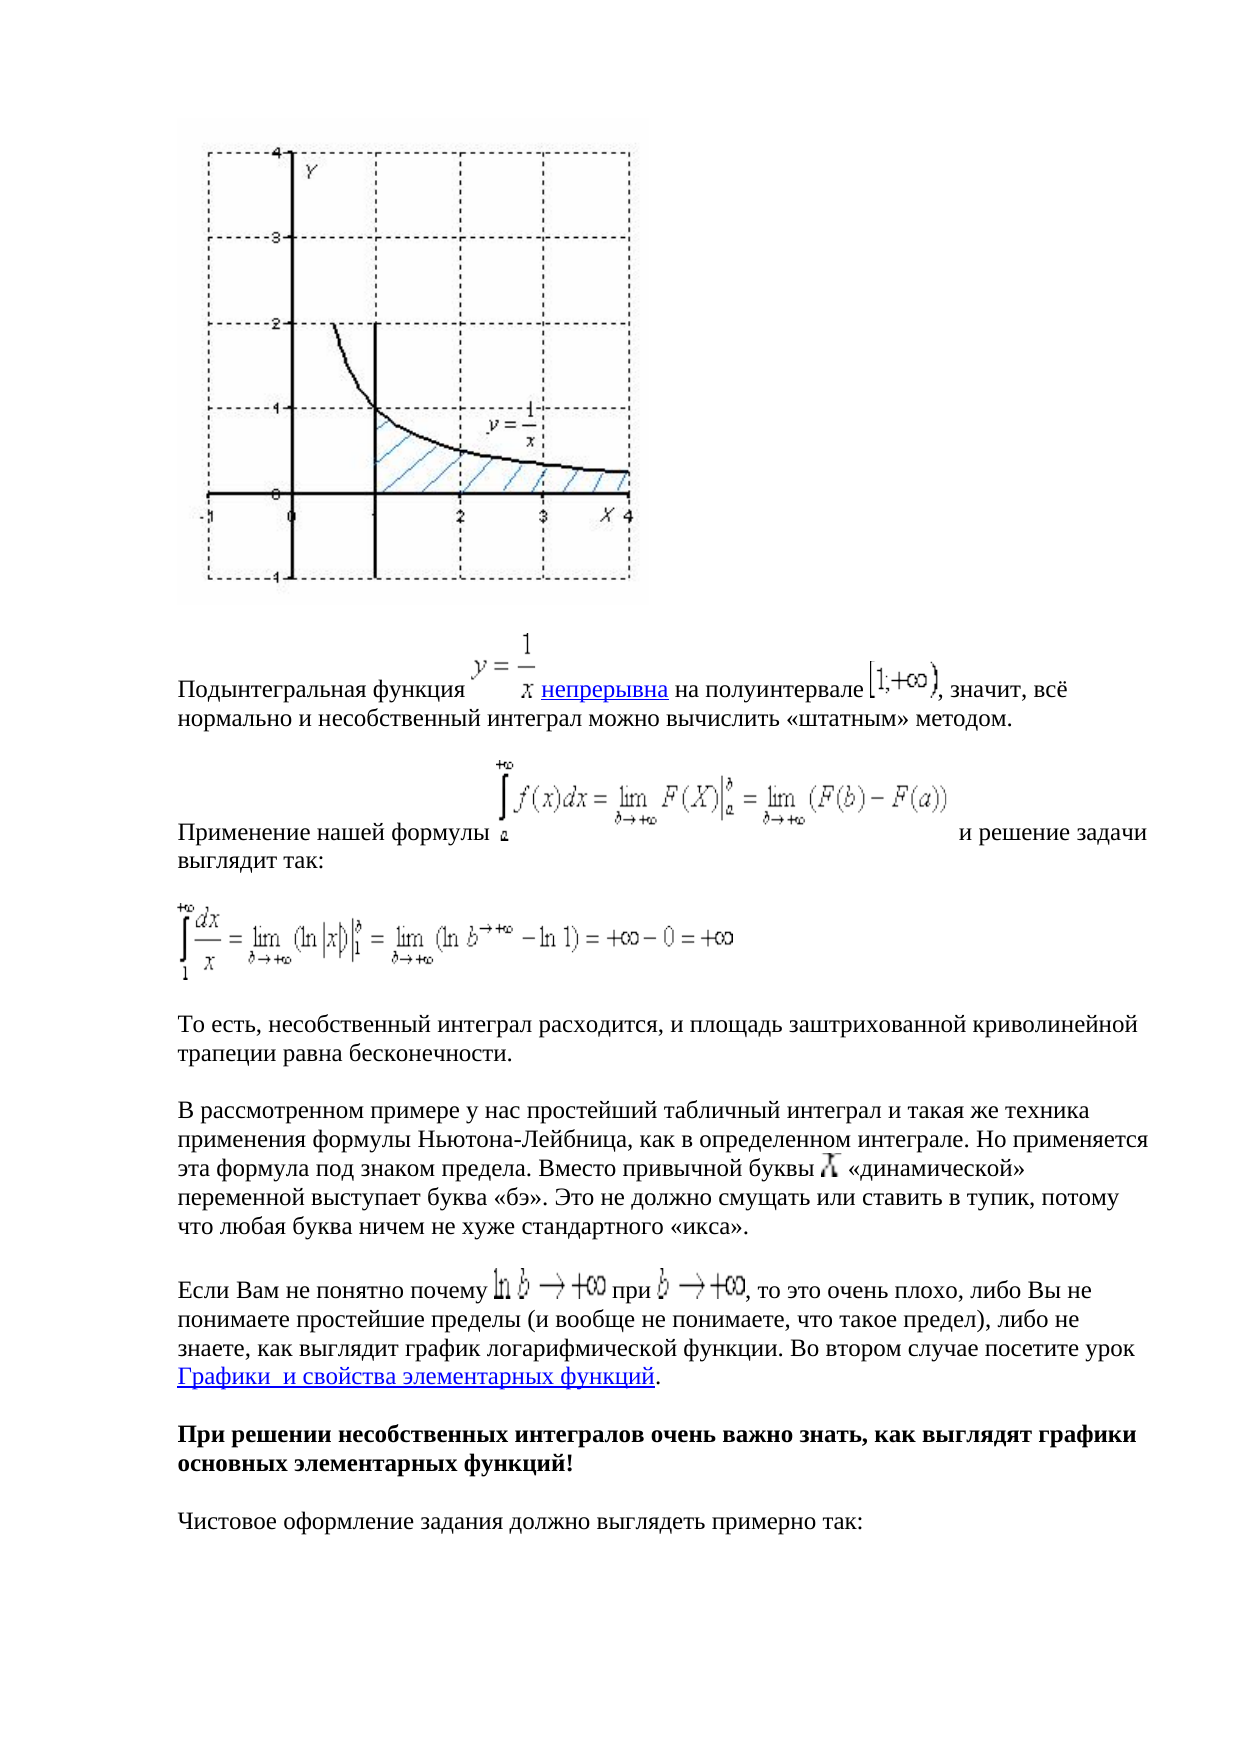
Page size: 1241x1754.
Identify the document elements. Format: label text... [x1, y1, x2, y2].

picture [494, 1268, 606, 1299]
text То есть, несобственный интеграл расходится, и площадь заштрихованной криволинейной трапеции равна бесконечности. [177, 1009, 1152, 1066]
text Чистовое оформление задания должно выглядеть примерно так: [177, 1506, 1152, 1535]
text Подынтегральная функция непрерывна на полуинтервале , значит, всё нормально и несобственный интеграл можно вычислить «штатным» методом. [177, 634, 1152, 731]
picture [657, 1268, 745, 1299]
picture [177, 118, 649, 605]
text Если Вам не понятно почему при , то это очень плохо, либо Вы не понимаете простейшие пределы (и вообще не понимаете, что такое предел), либо не знаете, как выглядит график логарифмической функции. Во втором случае посетите урок Графики и свойства элементарных функций. [177, 1269, 1152, 1390]
picture [870, 661, 938, 698]
picture [496, 760, 947, 841]
picture [821, 1153, 842, 1177]
text При решении несобственных интегралов очень важно знать, как выглядят графики основных элементарных функций! [177, 1419, 1152, 1477]
picture [471, 633, 536, 698]
text В рассмотренном примере у нас простейший табличный интеграл и такая же техника применения формулы Ньютона-Лейбница, как в определенном интеграле. Но применяется эта формула под знаком предела. Вместо привычной буквы «динамической» переменной выступает буква «бэ». Это не должно смущать или ставить в тупик, потому что любая буква ничем не хуже стандартного «икса». [177, 1096, 1152, 1240]
picture [177, 903, 733, 980]
